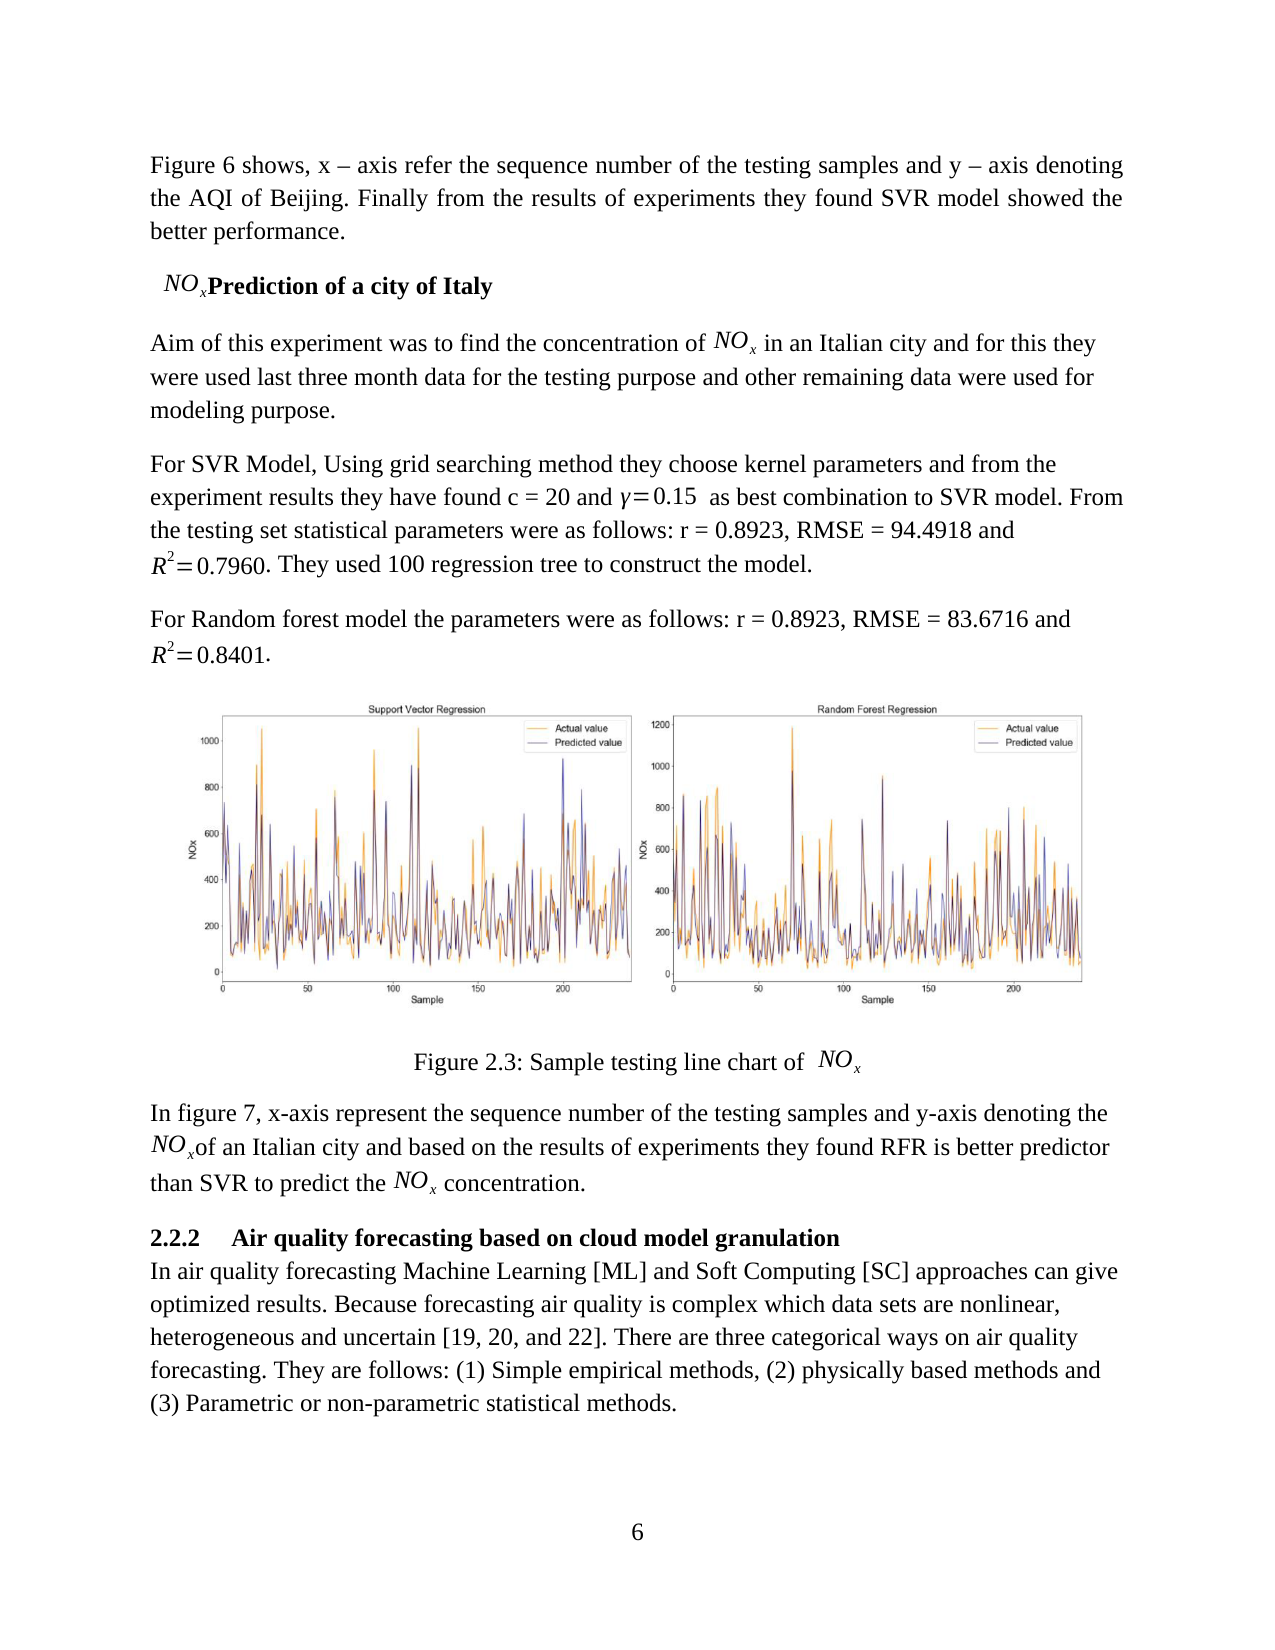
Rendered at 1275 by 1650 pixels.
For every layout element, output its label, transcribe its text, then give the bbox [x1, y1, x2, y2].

text In figure 7, x-axis represent the sequence number of the testing samples and y-axis denoting the of an Italian city and based on the results of experiments they found RFR is better predictor than SVR to predict the concentration. [150, 1098, 1125, 1198]
text Figure 2.3: Sample testing line chart of [150, 1046, 1125, 1077]
text Aim of this experiment was to find the concentration of in an Italian city and for this they were used last three month data for the testing purpose and other remaining data were used for modeling purpose. [150, 326, 1125, 424]
text Figure 6 shows, x – axis refer the sequence number of the testing samples and y – axis denoting the AQI of Beijing. Finally from the results of experiments they found SVR model showed the better performance. [150, 150, 1125, 245]
text For Random forest model the parameters were as follows: r = 0.8923, RMSE = 83.6716 and. [150, 604, 1125, 668]
text Prediction of a city of Italy [150, 270, 1125, 301]
text In air quality forecasting Machine Learning [ML] and Soft Computing [SC] approaches can give optimized results. Because forecasting air quality is complex which data sets are nonlinear, heterogeneous and uncertain [19, 20, and 22]. There are three categorical ways on air quality forecasting. They are follows: (1) Simple empirical methods, (2) physically based methods and (3) Parametric or non-parametric statistical methods. [150, 1256, 1125, 1417]
subtitle Air quality forecasting based on cloud model granulation [150, 1223, 1125, 1252]
text For SVR Model, Using grid searching method they choose kernel parameters and from the experiment results they have found c = 20 and as best combination to SVR model. From the testing set statistical parameters were as follows: r = 0.8923, RMSE = 94.4918 and . They used 100 regression tree to construct the model. [150, 449, 1125, 579]
picture [150, 693, 1125, 1021]
